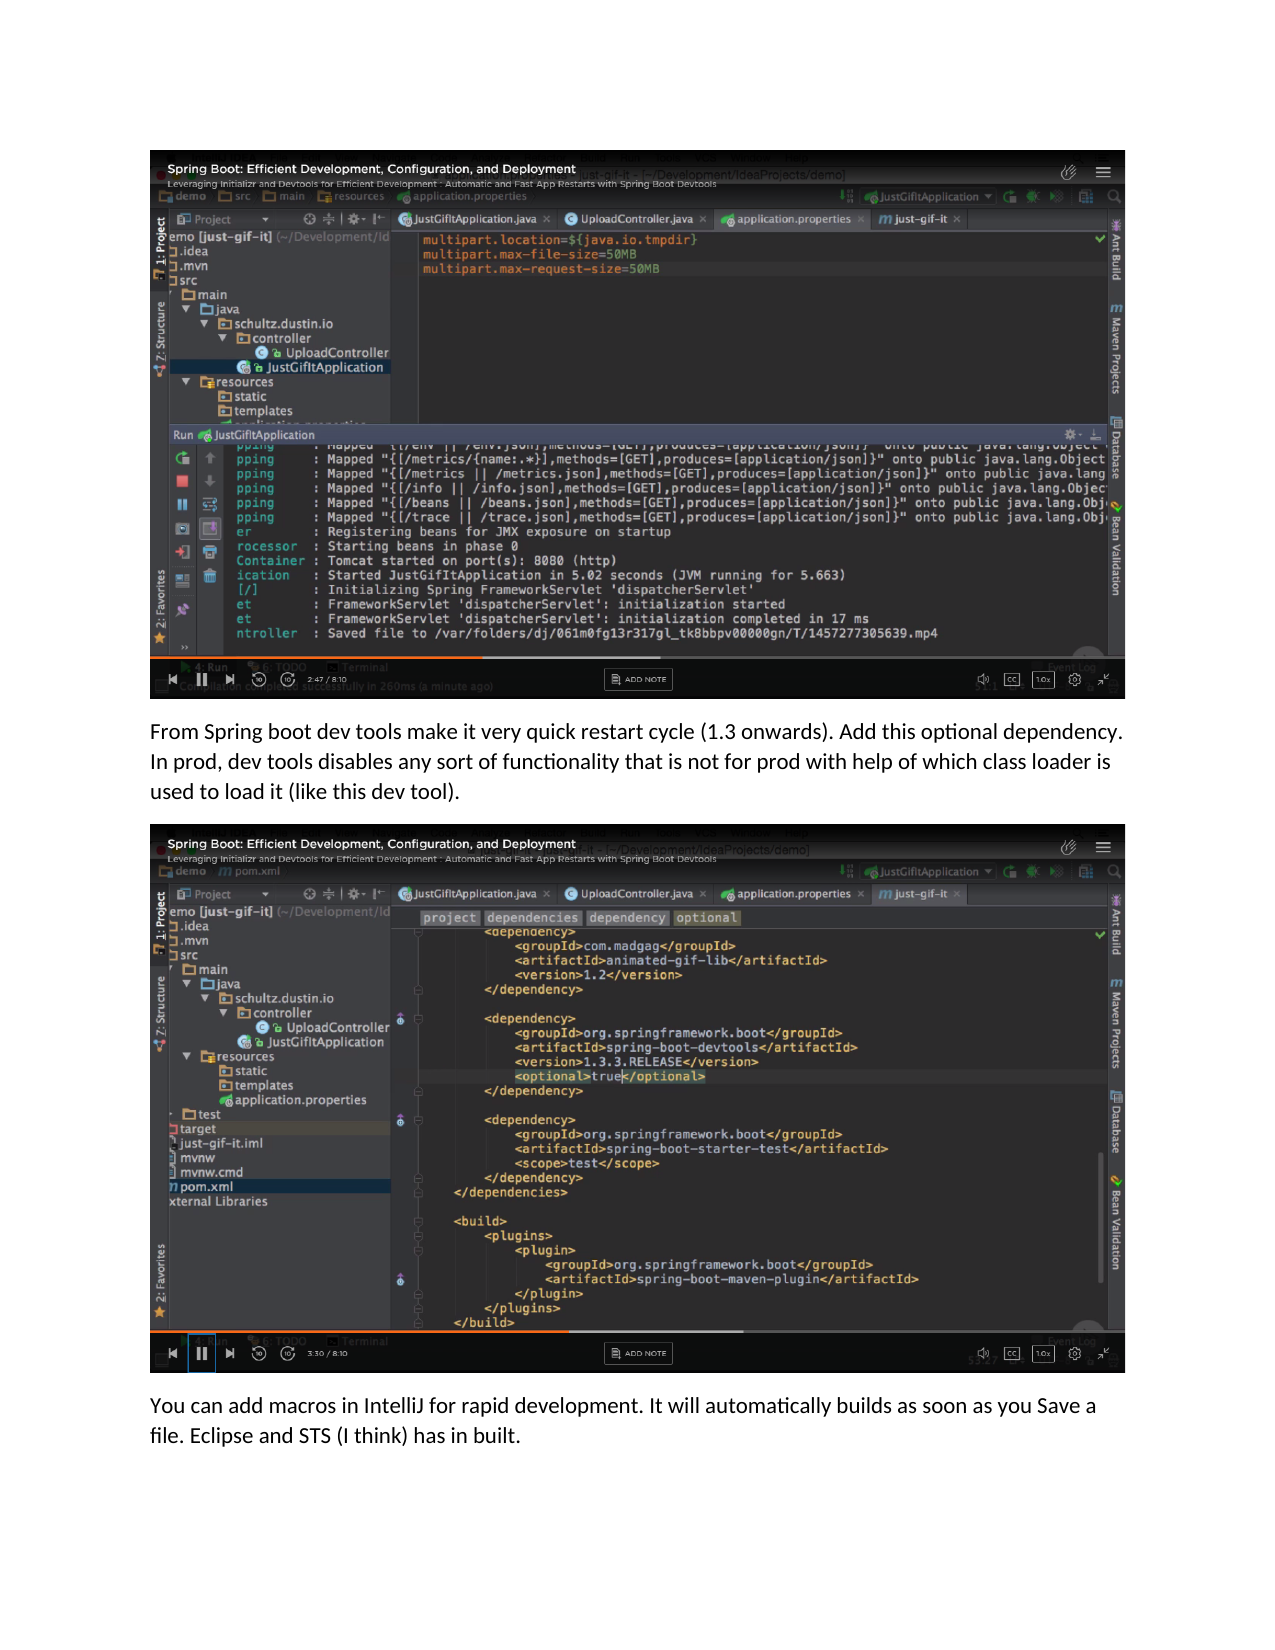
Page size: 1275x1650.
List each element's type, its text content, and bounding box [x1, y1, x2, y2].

picture [150, 150, 1125, 699]
text From Spring boot dev tools make it very quick restart cycle (1.3 onwards). Add this optional dependency. In prod, dev tools disables any sort of functionality that is not for prod with help of which class loader is used to load it (like this dev tool). [150, 717, 1125, 805]
text You can add macros in IntelliJ for rapid development. It will automatically builds as soon as you Save a file. Eclipse and STS (I think) has in built. [150, 1391, 1125, 1449]
picture [150, 824, 1125, 1373]
